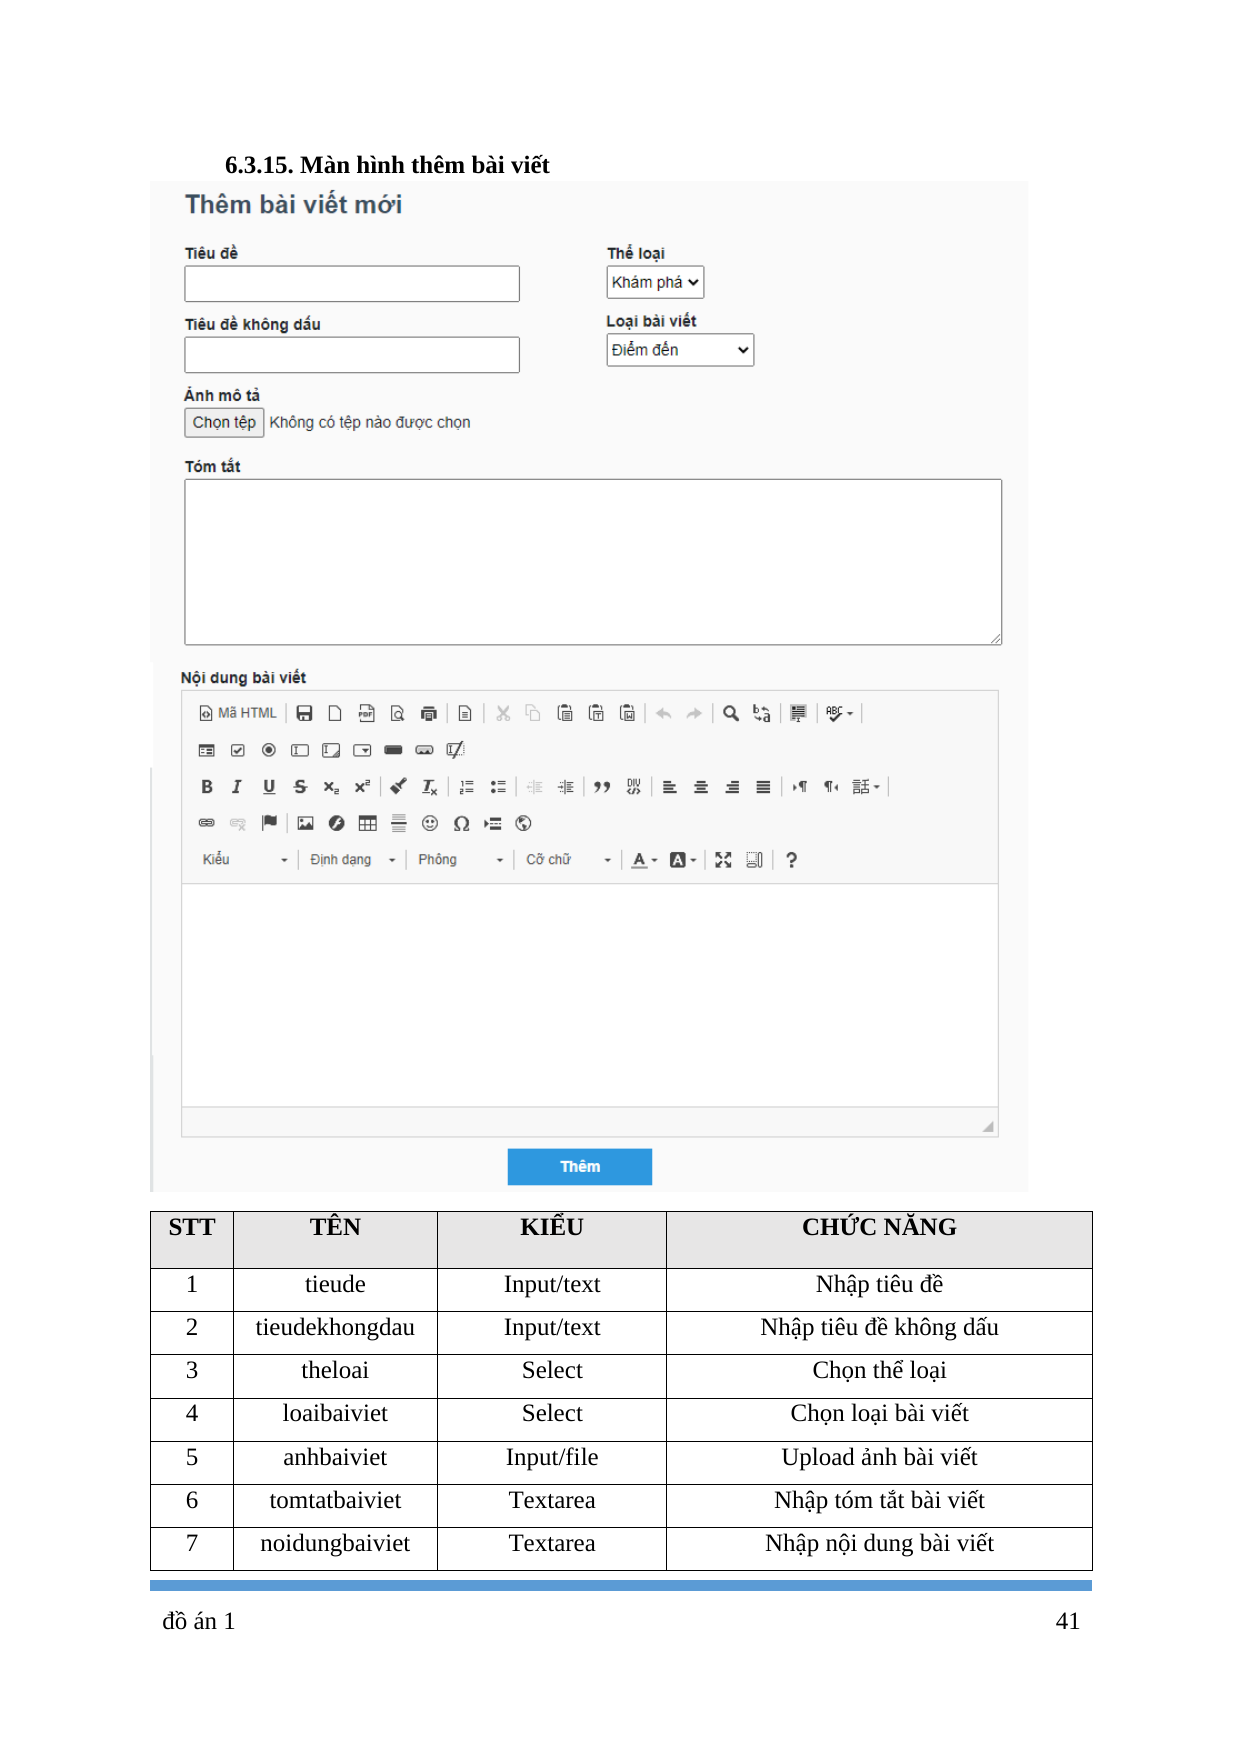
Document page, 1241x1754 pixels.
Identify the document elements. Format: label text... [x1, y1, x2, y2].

table_cell Chọn thể loại [667, 1355, 1092, 1397]
table_cell tomtatbaiviet [234, 1485, 437, 1527]
table_cell 1 [151, 1269, 233, 1311]
table_cell Input/text [438, 1269, 666, 1311]
table_cell 7 [151, 1528, 233, 1570]
table_cell anhbaiviet [234, 1442, 437, 1484]
table_header CHỨC NĂNG [667, 1212, 1092, 1268]
table_cell Nhập tiêu đề không dấu [667, 1312, 1092, 1354]
table_cell Nhập tiêu đề [667, 1269, 1092, 1311]
table_cell noidungbaiviet [234, 1528, 437, 1570]
table_cell tieudekhongdau [234, 1312, 437, 1354]
table_header STT [151, 1212, 233, 1268]
table_cell Textarea [438, 1485, 666, 1527]
table_cell 5 [151, 1442, 233, 1484]
table_cell Textarea [438, 1528, 666, 1570]
table_cell Select [438, 1355, 666, 1397]
table_cell 3 [151, 1355, 233, 1397]
table_cell tieude [234, 1269, 437, 1311]
table_cell Nhập tóm tắt bài viết [667, 1485, 1092, 1527]
table_header KIỂU [438, 1212, 666, 1268]
table_cell Upload ảnh bài viết [667, 1442, 1092, 1484]
table_cell Select [438, 1399, 666, 1441]
table_header TÊN [234, 1212, 437, 1268]
table_cell Chọn loại bài viết [667, 1399, 1092, 1441]
table_cell Input/text [438, 1312, 666, 1354]
table_cell 2 [151, 1312, 233, 1354]
table_cell theloai [234, 1355, 437, 1397]
table_cell loaibaiviet [234, 1399, 437, 1441]
table_cell 6 [151, 1485, 233, 1527]
picture [150, 181, 1029, 1192]
table_cell Nhập nội dung bài viết [667, 1528, 1092, 1570]
table_cell Input/file [438, 1442, 666, 1484]
table_cell 4 [151, 1399, 233, 1441]
subtitle 6.3.15. Màn hình thêm bài viết [150, 150, 1092, 179]
